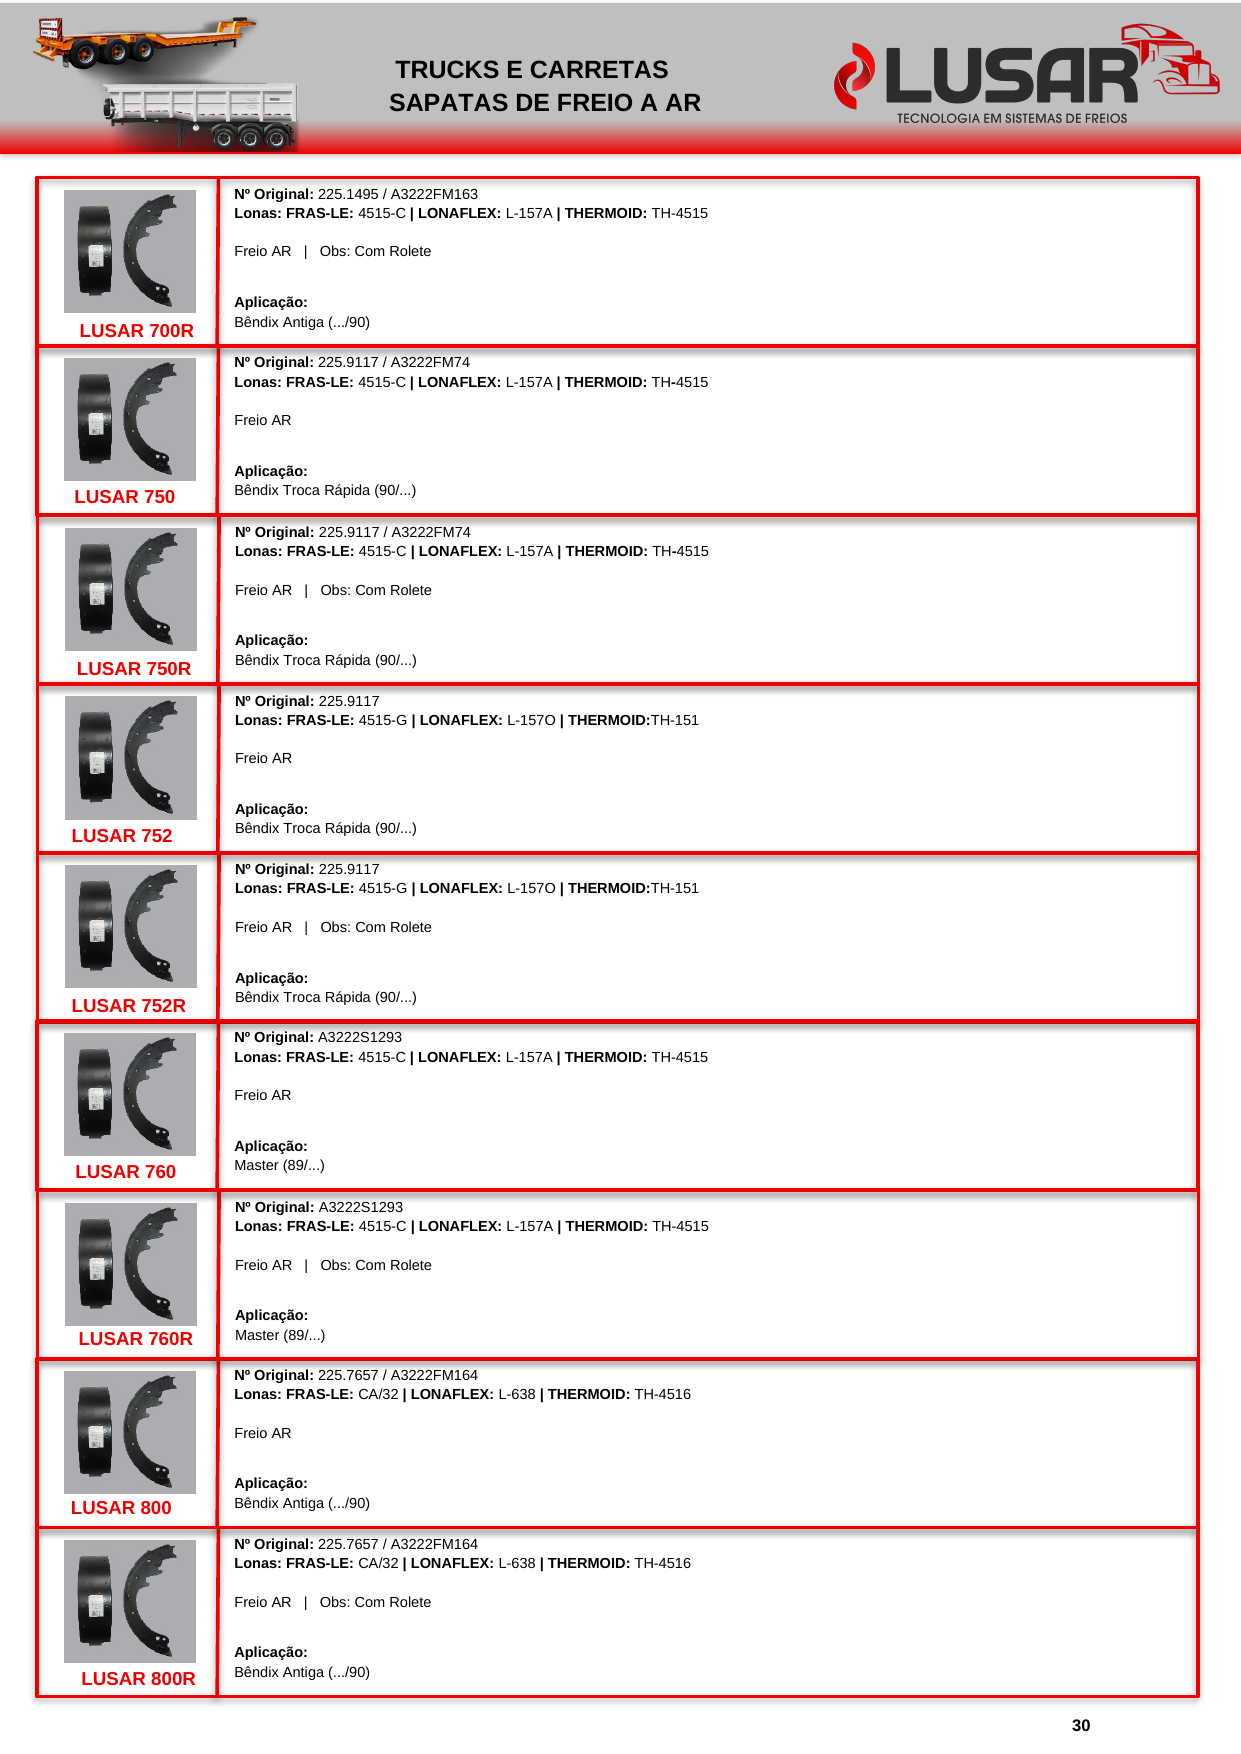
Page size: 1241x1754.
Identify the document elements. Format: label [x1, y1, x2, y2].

picture [834, 14, 1231, 123]
picture [65, 696, 197, 820]
picture [64, 1540, 196, 1663]
picture [65, 528, 197, 651]
picture [64, 190, 196, 313]
picture [11, 12, 325, 152]
picture [64, 358, 196, 481]
picture [65, 1203, 197, 1326]
picture [64, 1033, 196, 1156]
picture [64, 1371, 196, 1494]
picture [65, 865, 197, 988]
